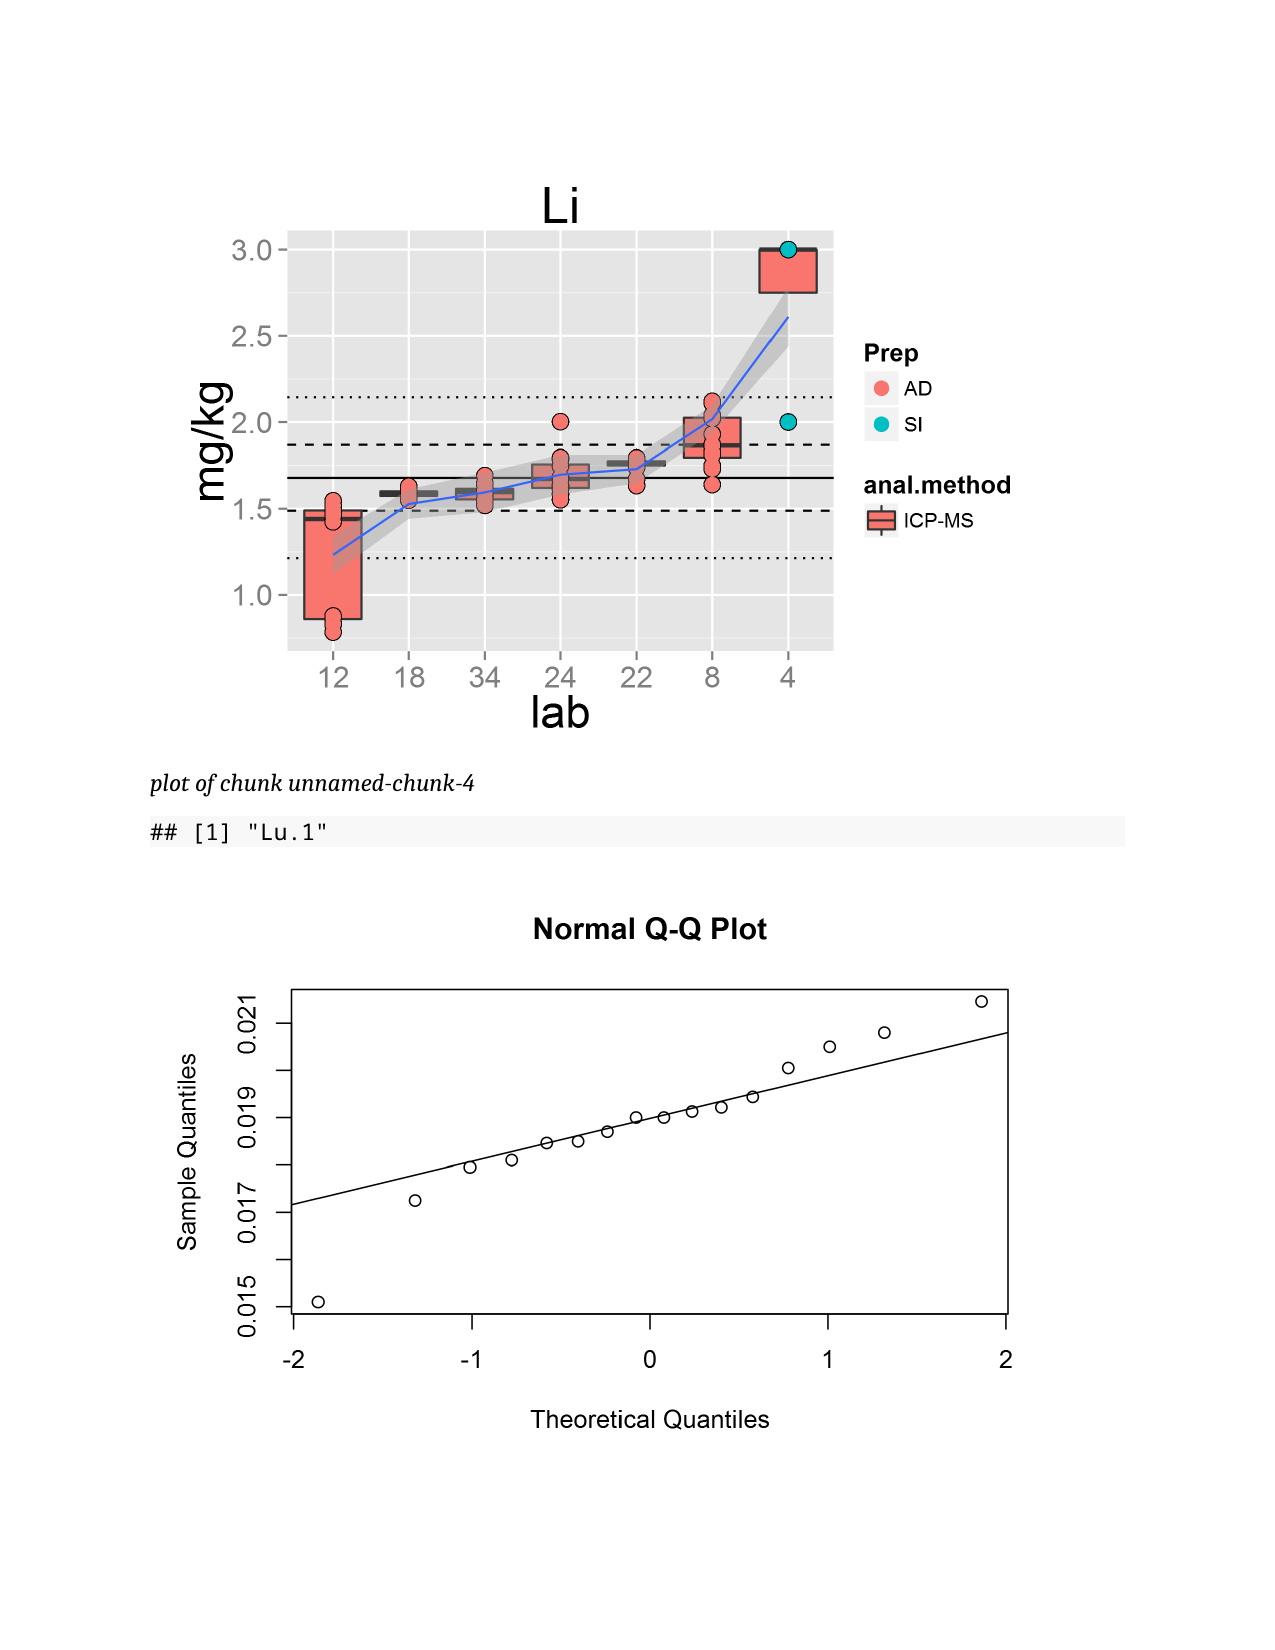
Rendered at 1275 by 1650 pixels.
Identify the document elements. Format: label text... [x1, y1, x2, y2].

picture [168, 866, 1071, 1467]
text plot of chunk unnamed-chunk-4 [150, 769, 1125, 797]
picture [168, 150, 1071, 750]
text ## [1] "Lu.1" [150, 816, 1125, 847]
